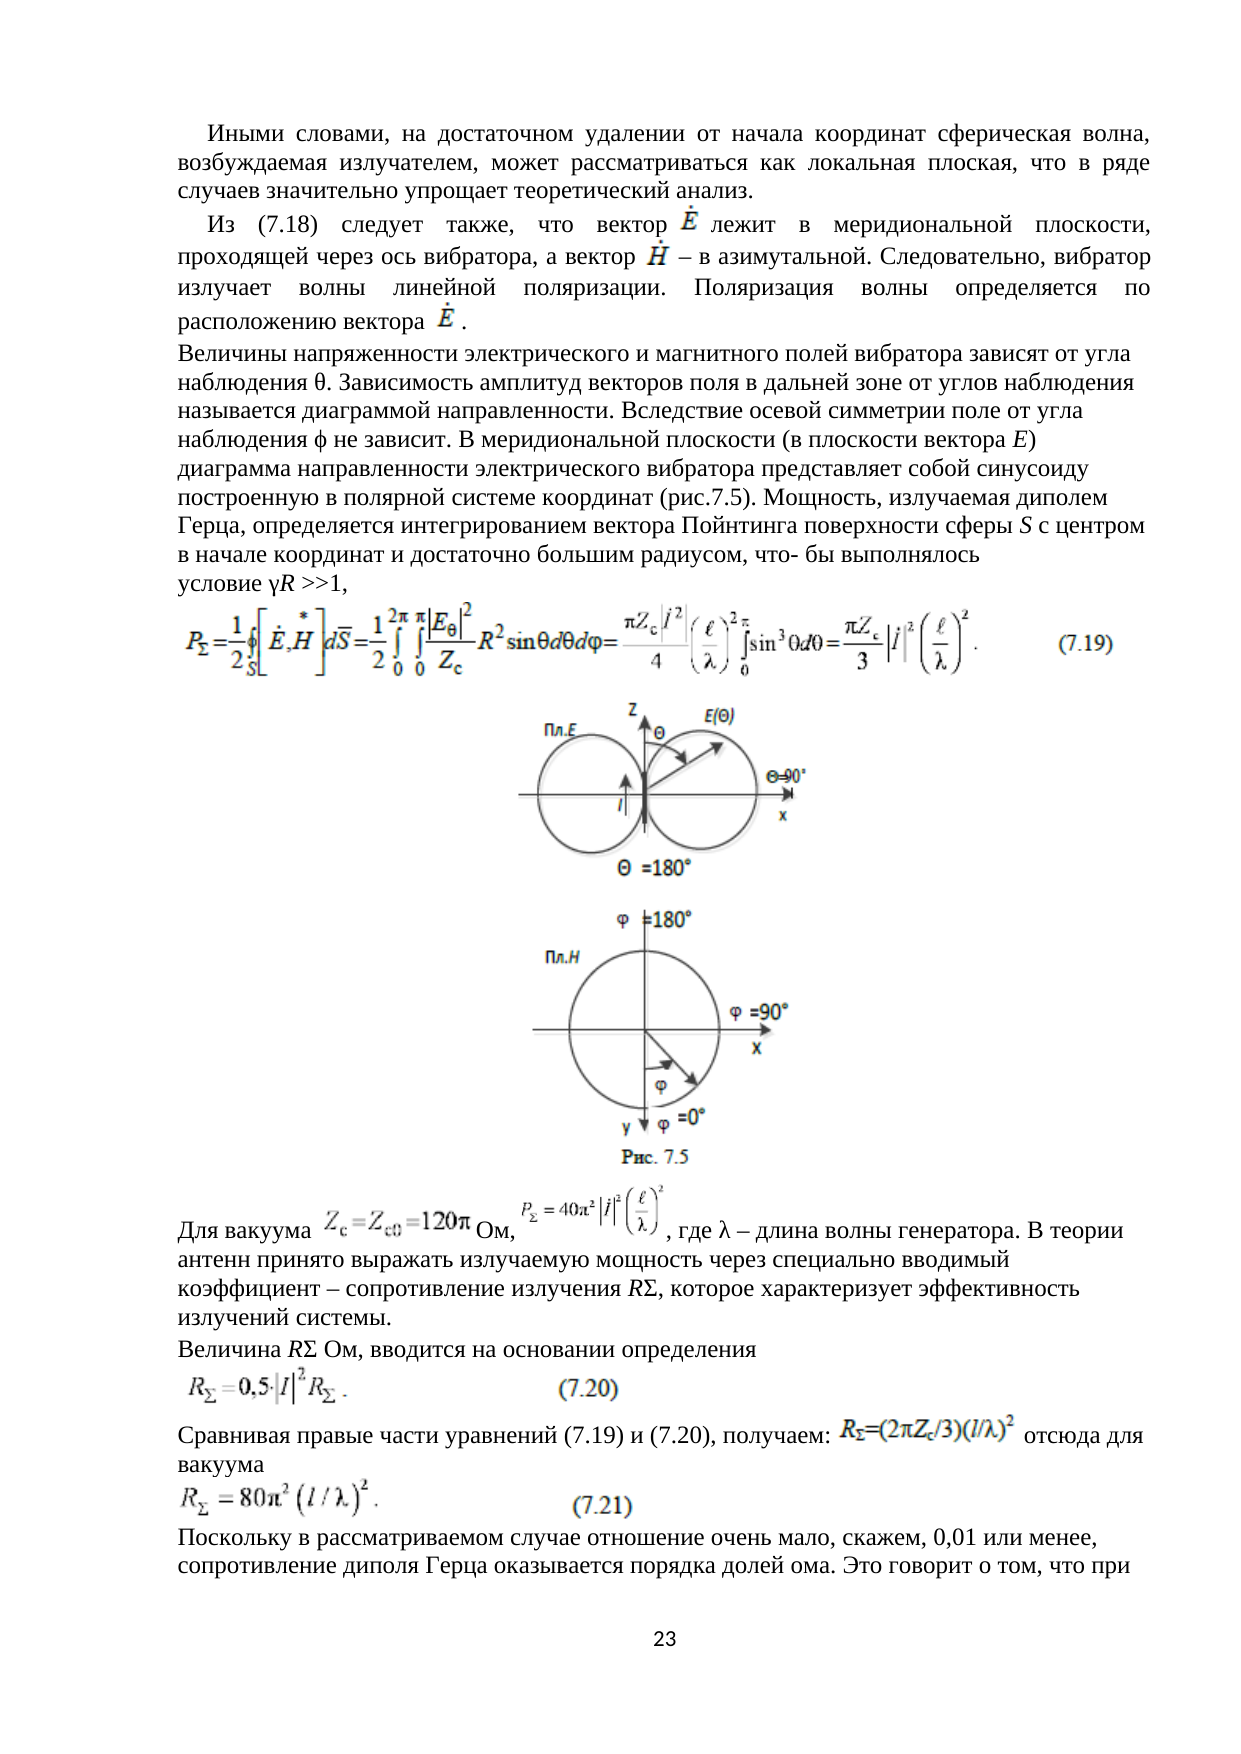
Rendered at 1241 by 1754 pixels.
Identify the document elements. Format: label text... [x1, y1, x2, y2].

text Сравнивая правые части уравнений (7.19) и (7.20), получаем: отсюда для вакуума [177, 1411, 1152, 1478]
picture [644, 237, 673, 265]
picture [431, 301, 461, 330]
picture [514, 686, 815, 1178]
picture [317, 1206, 476, 1239]
picture [521, 1180, 666, 1239]
picture [177, 1365, 624, 1411]
text Величина RΣ Ом, вводится на основании определения [177, 1334, 1152, 1362]
text Из (7.18) следует также, что вектор лежит в меридиональной плоскости, проходящей через ось вибратора, а вектор – в азимутальной. Следовательно, вибратор излучает волны линейной поляризации. Поляризация волны определяется по расположению вектора . [177, 204, 1152, 335]
text Величины напряженности электрического и магнитного полей вибратора зависят от угла наблюдения θ. Зависимость амплитуд векторов поля в дальней зоне от углов наблюдения называется диаграммой направленности. Вследствие осевой симметрии поле от угла наблюдения ϕ не зависит. В меридиональной плоскости (в плоскости вектора Е) диаграмма направленности электрического вибратора представляет собой синусоиду построенную в полярной системе координат (рис.7.5). Мощность, излучаемая диполем Герца, определяется интегрированием вектора Пойнтинга поверхности сферы S с центром в начале координат и достаточно большим радиусом, что- бы выполнялось условие γR >>1, [177, 338, 1152, 597]
text Для вакуума Ом, , где λ – длина волны генератора. В теории антенн принято выражать излучаемую мощность через специально вводимый коэффициент – сопротивление излучения RΣ, которое характеризует эффективность излучений системы. [177, 1181, 1152, 1331]
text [177, 1522, 1152, 1579]
picture [177, 599, 1119, 684]
text Иными словами, на достаточном удалении от начала координат сферическая волна, возбуждаемая излучателем, может рассматриваться как локальная плоская, что в ряде случаев значительно упрощает теоретический анализ. [177, 118, 1152, 204]
picture [674, 204, 705, 233]
picture [177, 1477, 639, 1522]
picture [837, 1411, 1018, 1444]
